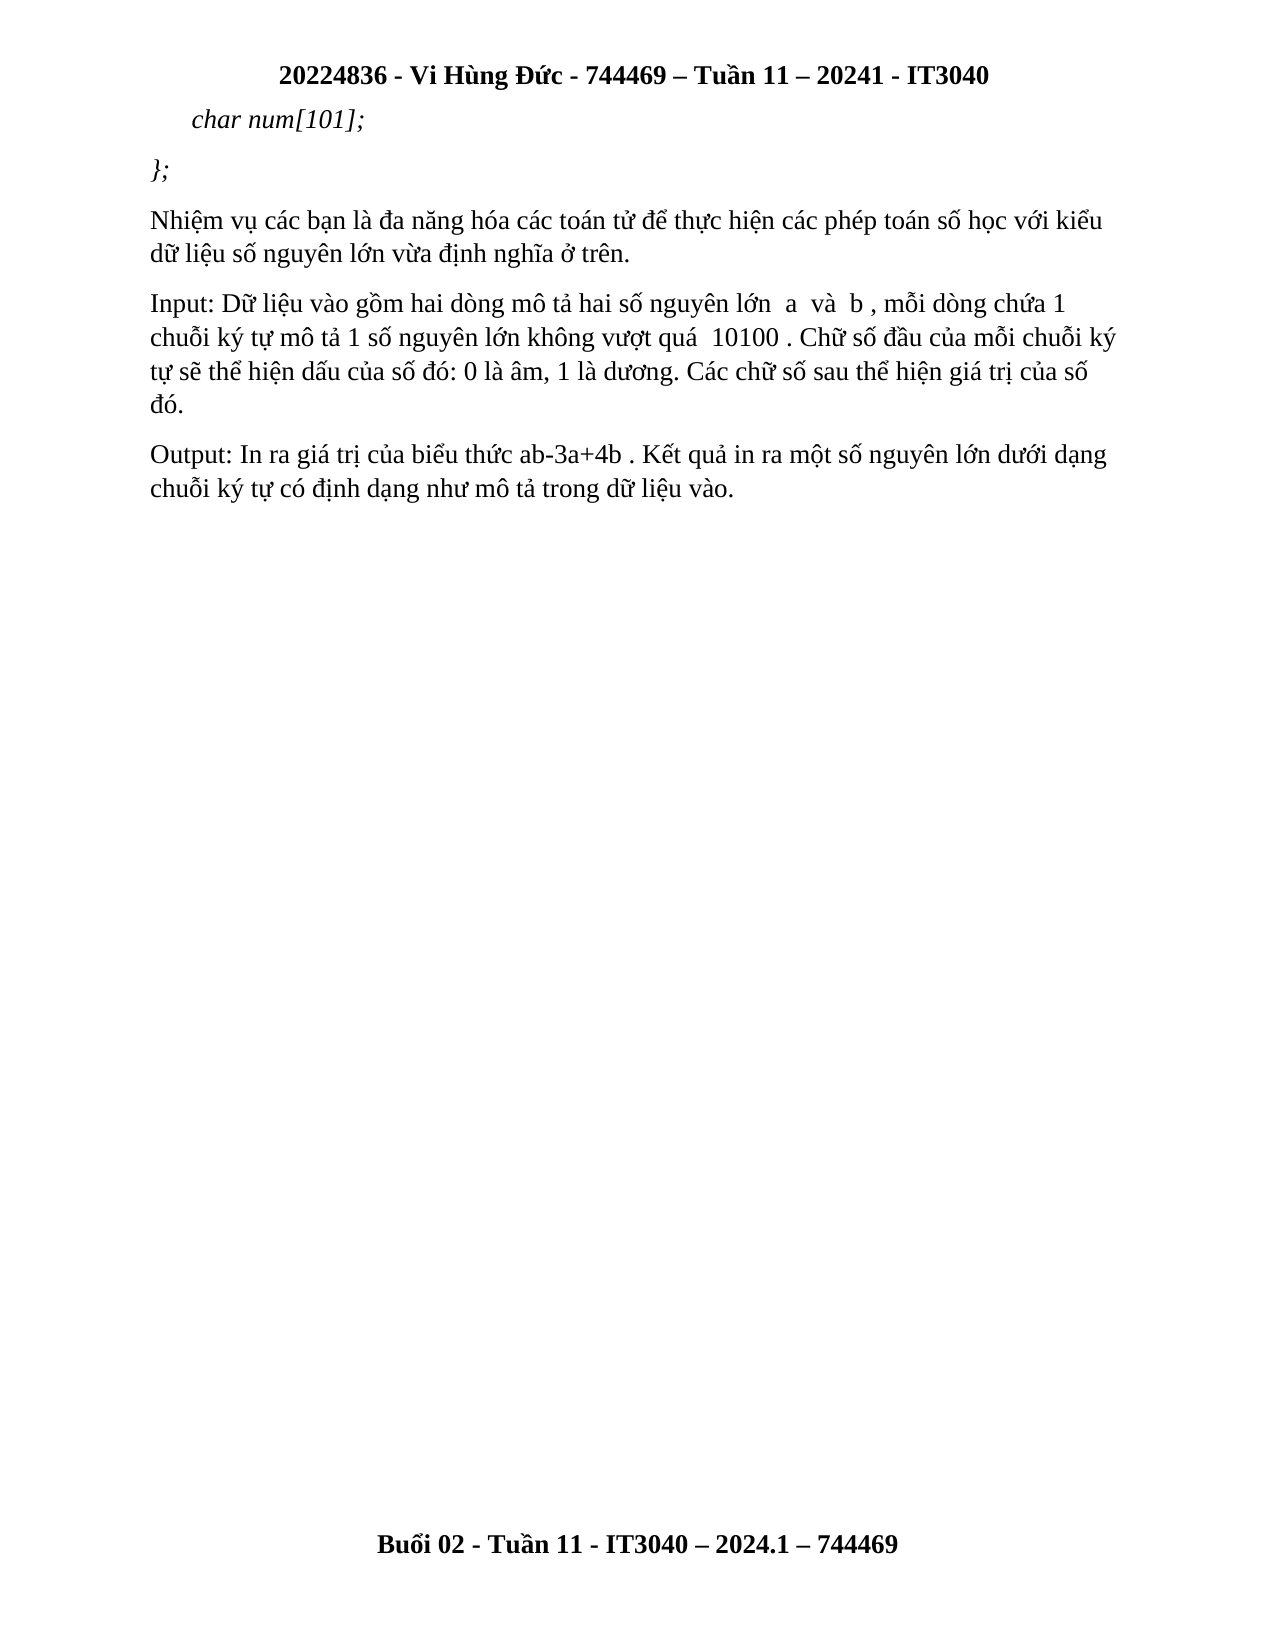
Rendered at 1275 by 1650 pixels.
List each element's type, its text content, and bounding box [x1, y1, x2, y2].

text Nhiệm vụ các bạn là đa năng hóa các toán tử để thực hiện các phép toán số học với kiểu dữ liệu số nguyên lớn vừa định nghĩa ở trên. [150, 204, 1125, 268]
text char num[101]; [150, 103, 1125, 134]
text }; [150, 154, 1125, 185]
text Output: In ra giá trị của biểu thức ab-3a+4b . Kết quả in ra một số nguyên lớn dưới dạng chuỗi ký tự có định dạng như mô tả trong dữ liệu vào. [150, 438, 1125, 503]
text Input: Dữ liệu vào gồm hai dòng mô tả hai số nguyên lớn a và b , mỗi dòng chứa 1 chuỗi ký tự mô tả 1 số nguyên lớn không vượt quá 10100 . Chữ số đầu của mỗi chuỗi ký tự sẽ thể hiện dấu của số đó: 0 là âm, 1 là dương. Các chữ số sau thể hiện giá trị của số đó. [150, 288, 1125, 419]
